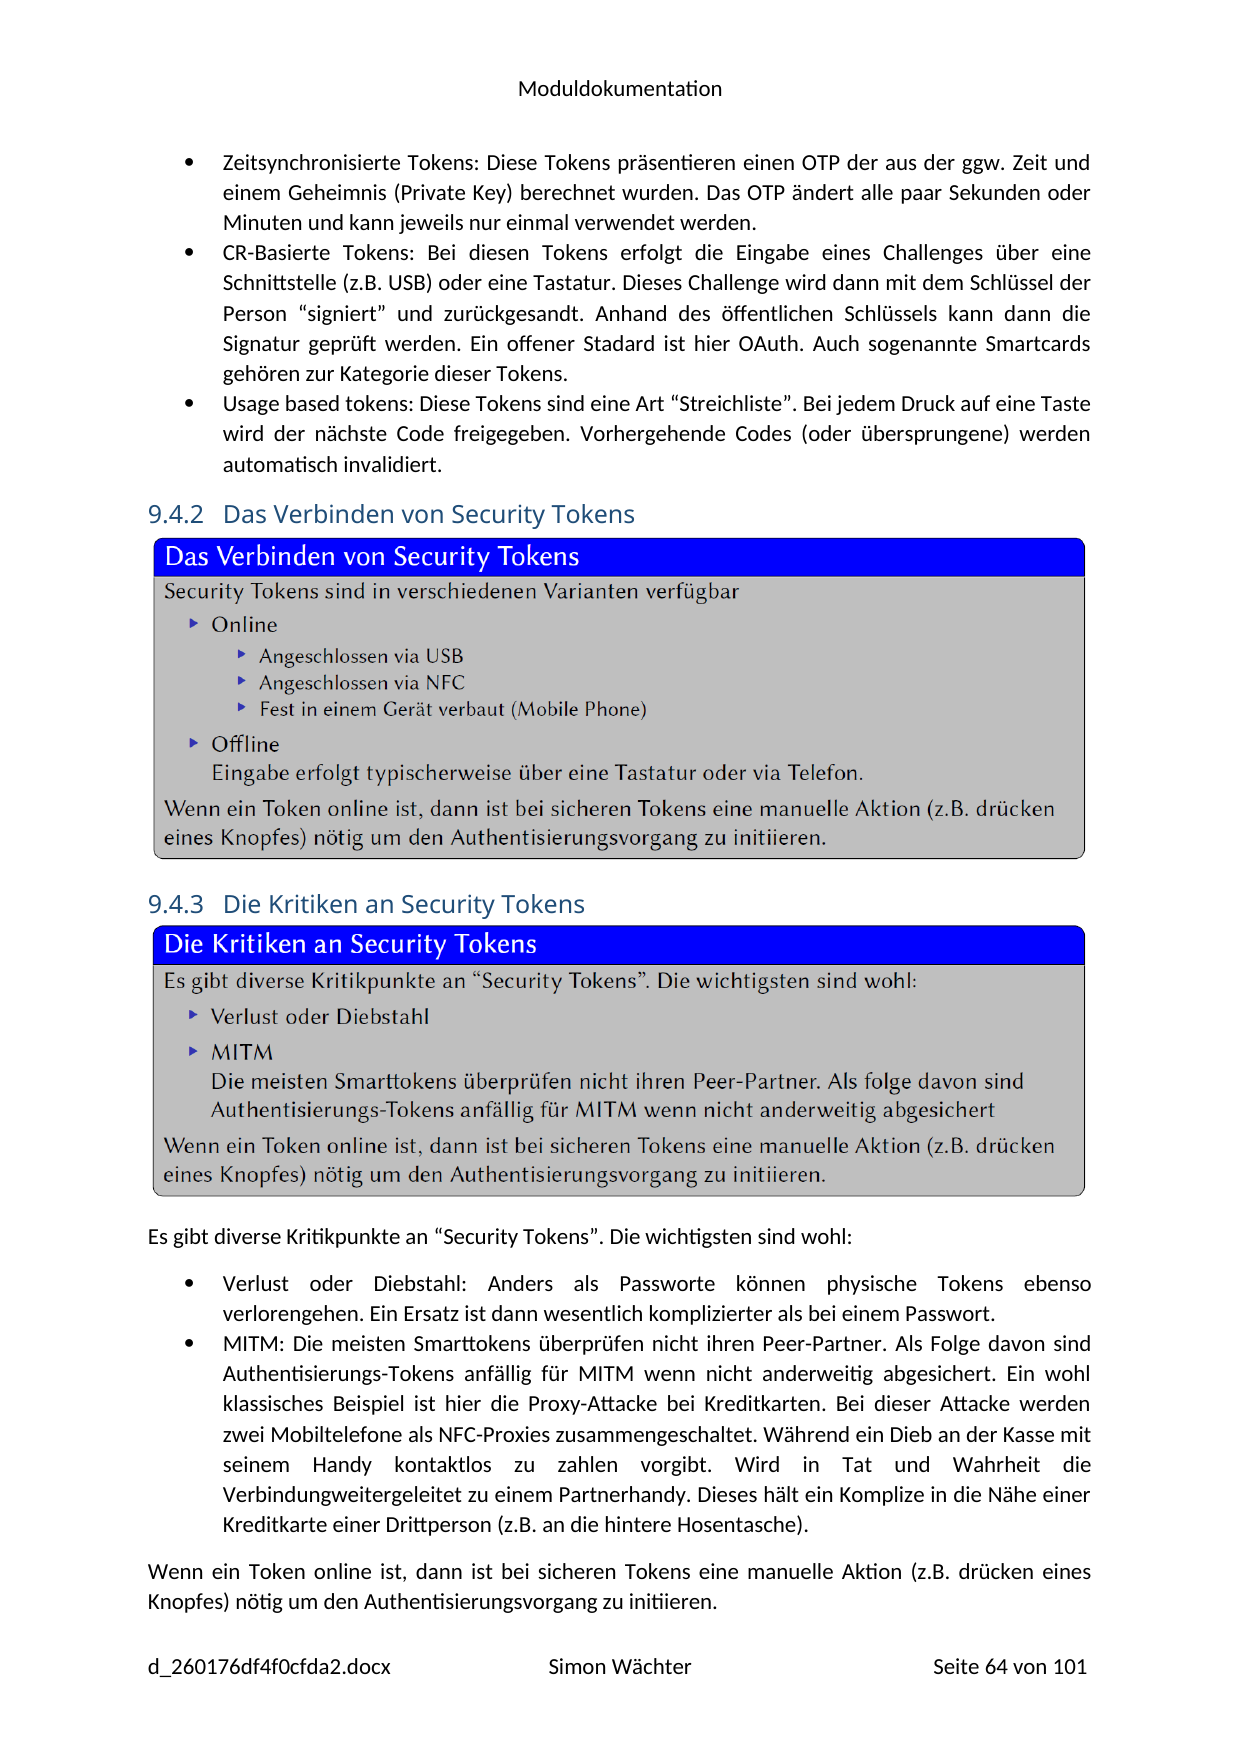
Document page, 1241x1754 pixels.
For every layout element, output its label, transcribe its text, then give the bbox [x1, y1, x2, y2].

subtitle Das Verbinden von Security Tokens [148, 497, 1093, 531]
list Usage based tokens: Diese Tokens sind eine Art “Streichliste”. Bei jedem Druck auf eine Taste wird der nächste Code freigegeben. Vorhergehende Codes (oder übersprungene) werden automatisch invalidiert. [185, 389, 1093, 478]
text Wenn ein Token online ist, dann ist bei sicheren Tokens eine manuelle Aktion (z.B. drücken eines Knopfes) nötig um den Authentisierungsvorgang zu initiieren. [148, 1557, 1093, 1616]
text Es gibt diverse Kritikpunkte an “Security Tokens”. Die wichtigsten sind wohl: [148, 1222, 1093, 1250]
list Zeitsynchronisierte Tokens: Diese Tokens präsentieren einen OTP der aus der ggw. Zeit und einem Geheimnis (Private Key) berechnet wurden. Das OTP ändert alle paar Sekunden oder Minuten und kann jeweils nur einmal verwendet werden. [185, 148, 1093, 236]
picture [147, 923, 1093, 1203]
picture [147, 533, 1093, 868]
subtitle Die Kritiken an Security Tokens [148, 886, 1093, 920]
list MITM: Die meisten Smarttokens überprüfen nicht ihren Peer-Partner. Als Folge davon sind Authentisierungs-Tokens anfällig für MITM wenn nicht anderweitig abgesichert. Ein wohl klassisches Beispiel ist hier die Proxy-Attacke bei Kreditkarten. Bei dieser Attacke werden zwei Mobiltelefone als NFC-Proxies zusammengeschaltet. Während ein Dieb an der Kasse mit seinem Handy kontaktlos zu zahlen vorgibt. Wird in Tat und Wahrheit die Verbindungweitergeleitet zu einem Partnerhandy. Dieses hält ein Komplize in die Nähe einer Kreditkarte einer Drittperson (z.B. an die hintere Hosentasche). [185, 1329, 1093, 1538]
list CR-Basierte Tokens: Bei diesen Tokens erfolgt die Eingabe eines Challenges über eine Schnittstelle (z.B. USB) oder eine Tastatur. Dieses Challenge wird dann mit dem Schlüssel der Person “signiert” und zurückgesandt. Anhand des öffentlichen Schlüssels kann dann die Signatur geprüft werden. Ein offener Stadard ist hier OAuth. Auch sogenannte Smartcards gehören zur Kategorie dieser Tokens. [185, 238, 1093, 387]
list Verlust oder Diebstahl: Anders als Passworte können physische Tokens ebenso verlorengehen. Ein Ersatz ist dann wesentlich komplizierter als bei einem Passwort. [185, 1269, 1093, 1327]
